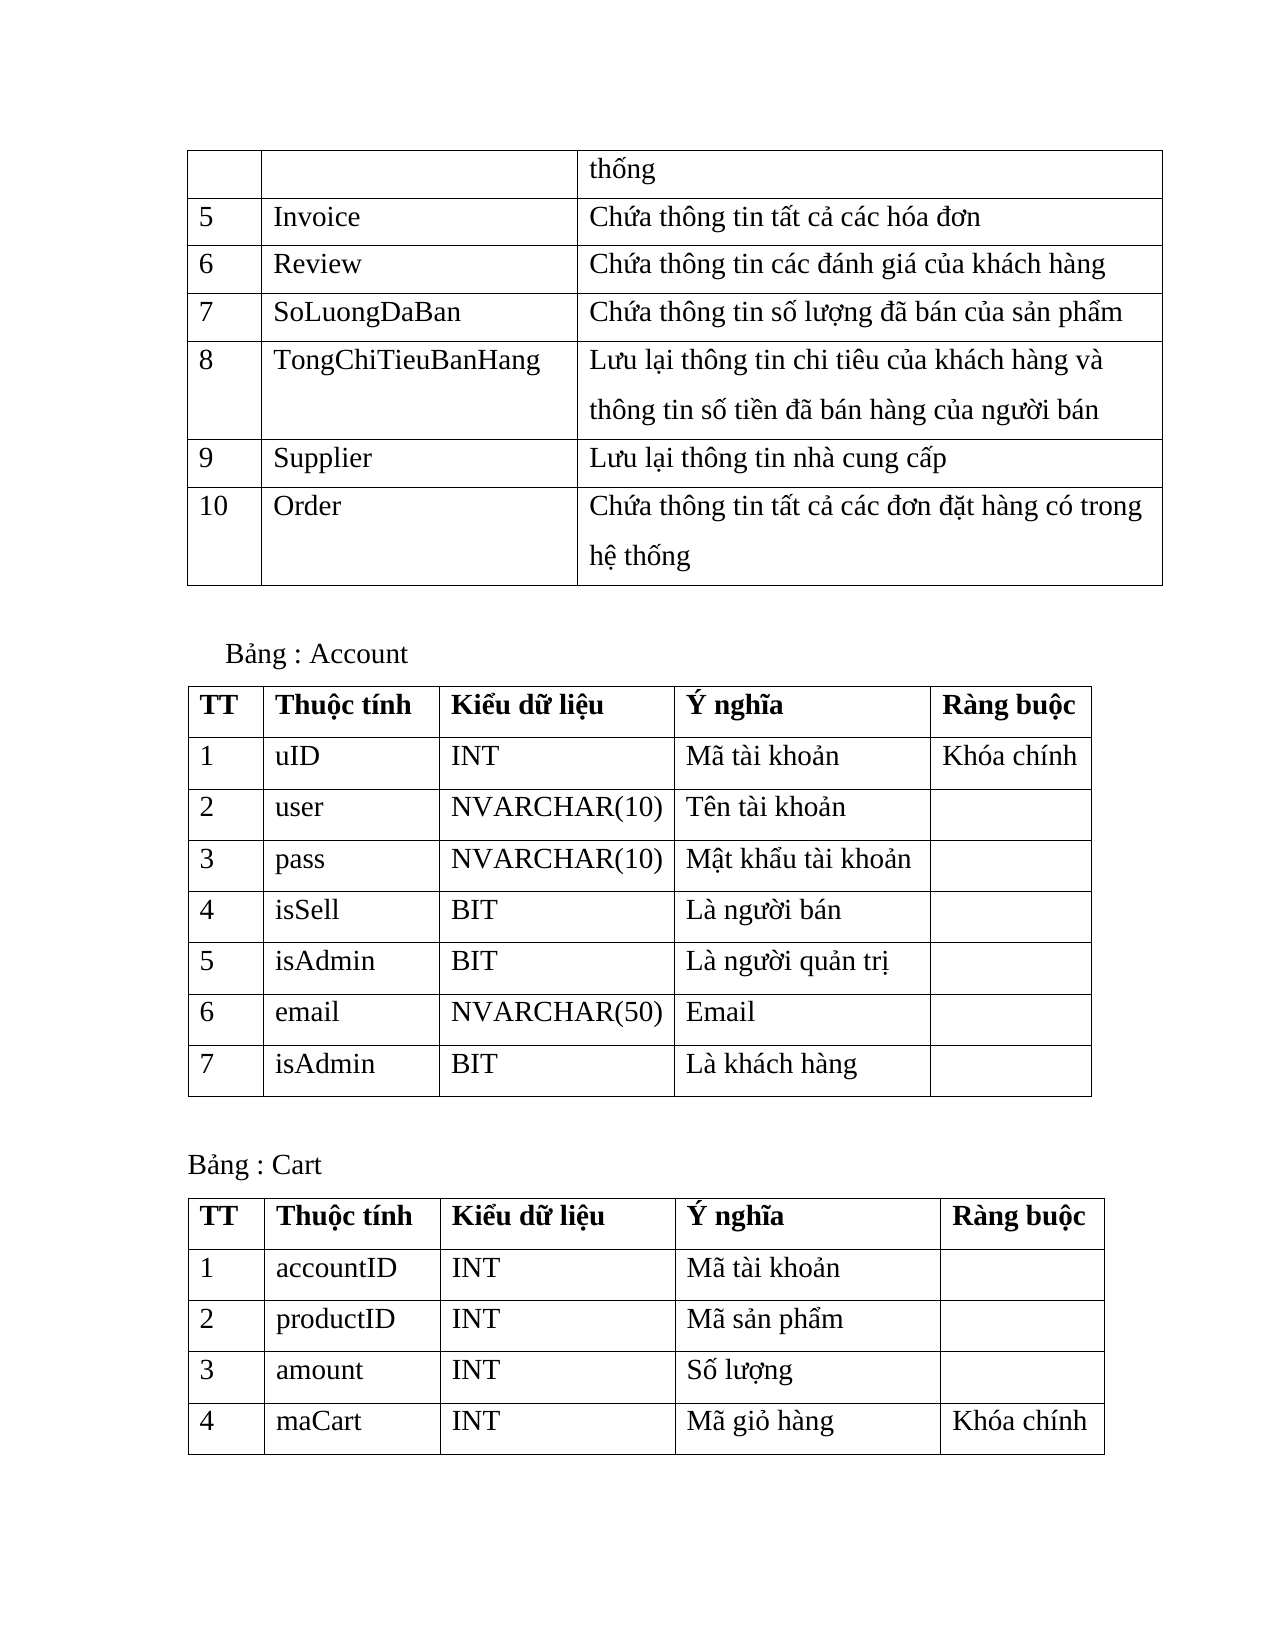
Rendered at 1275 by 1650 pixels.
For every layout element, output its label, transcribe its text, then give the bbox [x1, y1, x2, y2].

table_cell INT [441, 1404, 675, 1454]
table_cell SoLuongDaBan [262, 294, 577, 341]
table_header Ràng buộc [931, 687, 1091, 737]
table_cell Supplier [262, 440, 577, 487]
table_cell NVARCHAR(50) [440, 995, 674, 1045]
table_cell [931, 841, 1091, 891]
table_header Ràng buộc [941, 1199, 1104, 1249]
table_cell [941, 1352, 1104, 1402]
table_cell Order [262, 488, 577, 584]
table_header Thuộc tính [265, 1199, 440, 1249]
table_cell [931, 790, 1091, 840]
table_cell 8 [188, 342, 261, 439]
table_cell Review [262, 246, 577, 293]
table_header Kiểu dữ liệu [441, 1199, 675, 1249]
table_cell Khóa chính [941, 1404, 1104, 1454]
table_cell 7 [189, 1046, 263, 1096]
table_cell [941, 1301, 1104, 1351]
table_cell 1 [189, 738, 263, 788]
table_cell pass [264, 841, 439, 891]
table_cell amount [265, 1352, 440, 1402]
table_cell Email [675, 995, 930, 1045]
table_cell isAdmin [264, 1046, 439, 1096]
table_cell 3 [189, 841, 263, 891]
table_cell INT [440, 738, 674, 788]
table_cell 1 [189, 1250, 264, 1300]
table_cell Là người quản trị [675, 943, 930, 993]
table_cell [931, 892, 1091, 942]
table_cell Chứa thông tin tất cả các đơn đặt hàng có trong hệ thống [578, 488, 1162, 584]
table_cell [931, 943, 1091, 993]
table_cell Mã sản phẩm [676, 1301, 940, 1351]
table_cell NVARCHAR(10) [440, 841, 674, 891]
table_cell uID [264, 738, 439, 788]
table_header Ý nghĩa [676, 1199, 940, 1249]
table_cell email [264, 995, 439, 1045]
table_cell 4 [189, 892, 263, 942]
table_cell maCart [265, 1404, 440, 1454]
table_cell 5 [189, 943, 263, 993]
table_header Kiểu dữ liệu [440, 687, 674, 737]
table_header TT [189, 687, 263, 737]
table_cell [578, 151, 1162, 198]
table_cell Là khách hàng [675, 1046, 930, 1096]
table_header Thuộc tính [264, 687, 439, 737]
table_cell Chứa thông tin số lượng đã bán của sản phẩm [578, 294, 1162, 341]
table_cell 2 [189, 790, 263, 840]
table_cell BIT [440, 1046, 674, 1096]
table_cell BIT [440, 892, 674, 942]
table_cell INT [441, 1250, 675, 1300]
table_cell [941, 1250, 1104, 1300]
table_cell 9 [188, 440, 261, 487]
table_header TT [189, 1199, 264, 1249]
table_cell Mã tài khoản [676, 1250, 940, 1300]
text Bảng : Account [150, 636, 1125, 669]
table_cell Chứa thông tin tất cả các hóa đơn [578, 199, 1162, 245]
table_cell Mật khẩu tài khoản [675, 841, 930, 891]
table_cell BIT [440, 943, 674, 993]
table_cell productID [265, 1301, 440, 1351]
table_cell [931, 995, 1091, 1045]
table_cell isSell [264, 892, 439, 942]
table_cell Mã giỏ hàng [676, 1404, 940, 1454]
table_cell 6 [189, 995, 263, 1045]
table_cell Cart [262, 151, 577, 198]
table_cell 4 [189, 1404, 264, 1454]
table_cell TongChiTieuBanHang [262, 342, 577, 439]
table_cell Là người bán [675, 892, 930, 942]
table_cell Invoice [262, 199, 577, 245]
table_cell 2 [189, 1301, 264, 1351]
table_header Ý nghĩa [675, 687, 930, 737]
table_cell Chứa thông tin các đánh giá của khách hàng [578, 246, 1162, 293]
table_cell 10 [188, 488, 261, 584]
table_cell INT [441, 1301, 675, 1351]
table_cell NVARCHAR(10) [440, 790, 674, 840]
table_cell INT [441, 1352, 675, 1402]
table_cell Lưu lại thông tin chi tiêu của khách hàng và thông tin số tiền đã bán hàng của người bán [578, 342, 1162, 439]
table_cell 4 [188, 151, 261, 198]
table_cell accountID [265, 1250, 440, 1300]
table_cell Tên tài khoản [675, 790, 930, 840]
table_cell [931, 1046, 1091, 1096]
table_cell 5 [188, 199, 261, 245]
table_cell Khóa chính [931, 738, 1091, 788]
table_cell Lưu lại thông tin nhà cung cấp [578, 440, 1162, 487]
table_cell 3 [189, 1352, 264, 1402]
table_cell user [264, 790, 439, 840]
table_cell Số lượng [676, 1352, 940, 1402]
table_cell Mã tài khoản [675, 738, 930, 788]
table_cell isAdmin [264, 943, 439, 993]
text Bảng : Cart [187, 1147, 1125, 1181]
table_cell 7 [188, 294, 261, 341]
table_cell 6 [188, 246, 261, 293]
